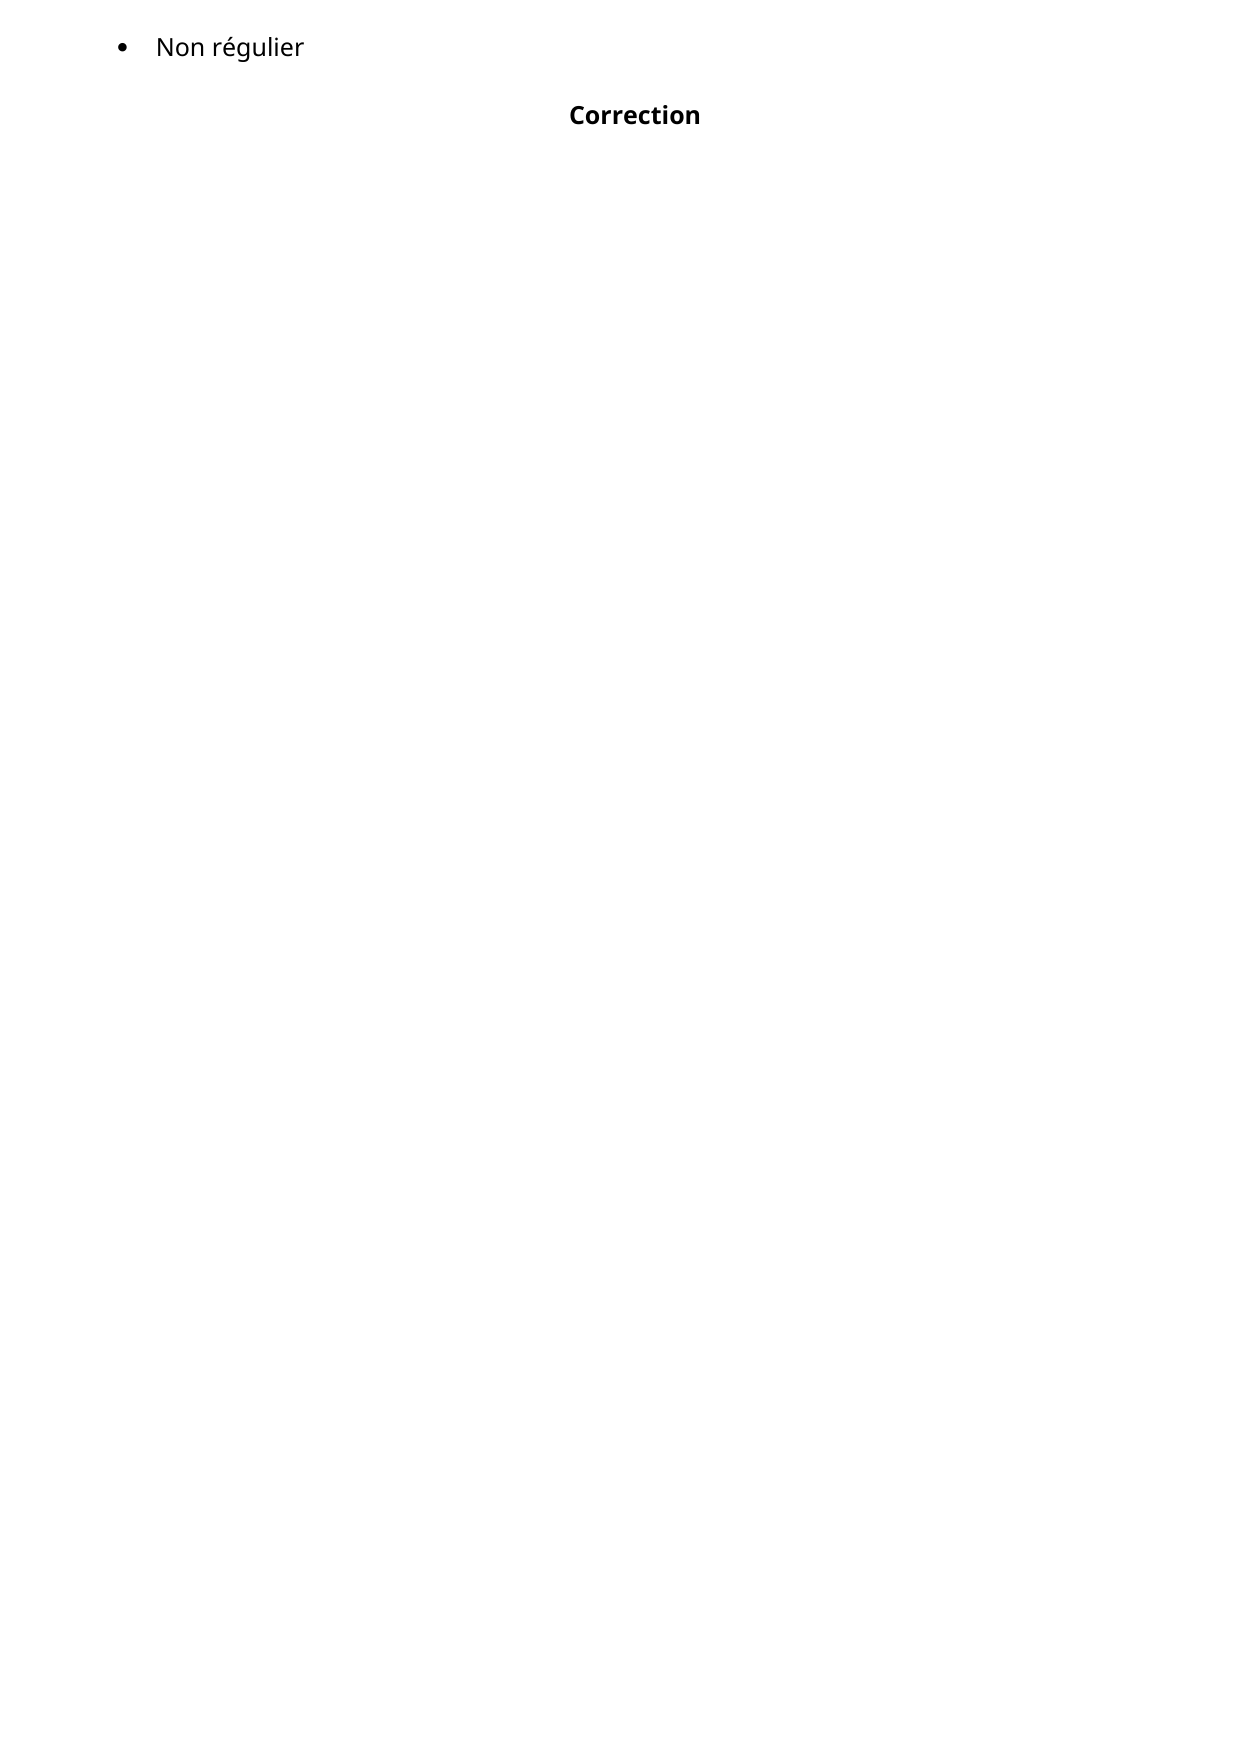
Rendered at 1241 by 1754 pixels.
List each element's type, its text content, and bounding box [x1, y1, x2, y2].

text Correction [44, 98, 1226, 132]
list Non régulier [118, 29, 1226, 64]
